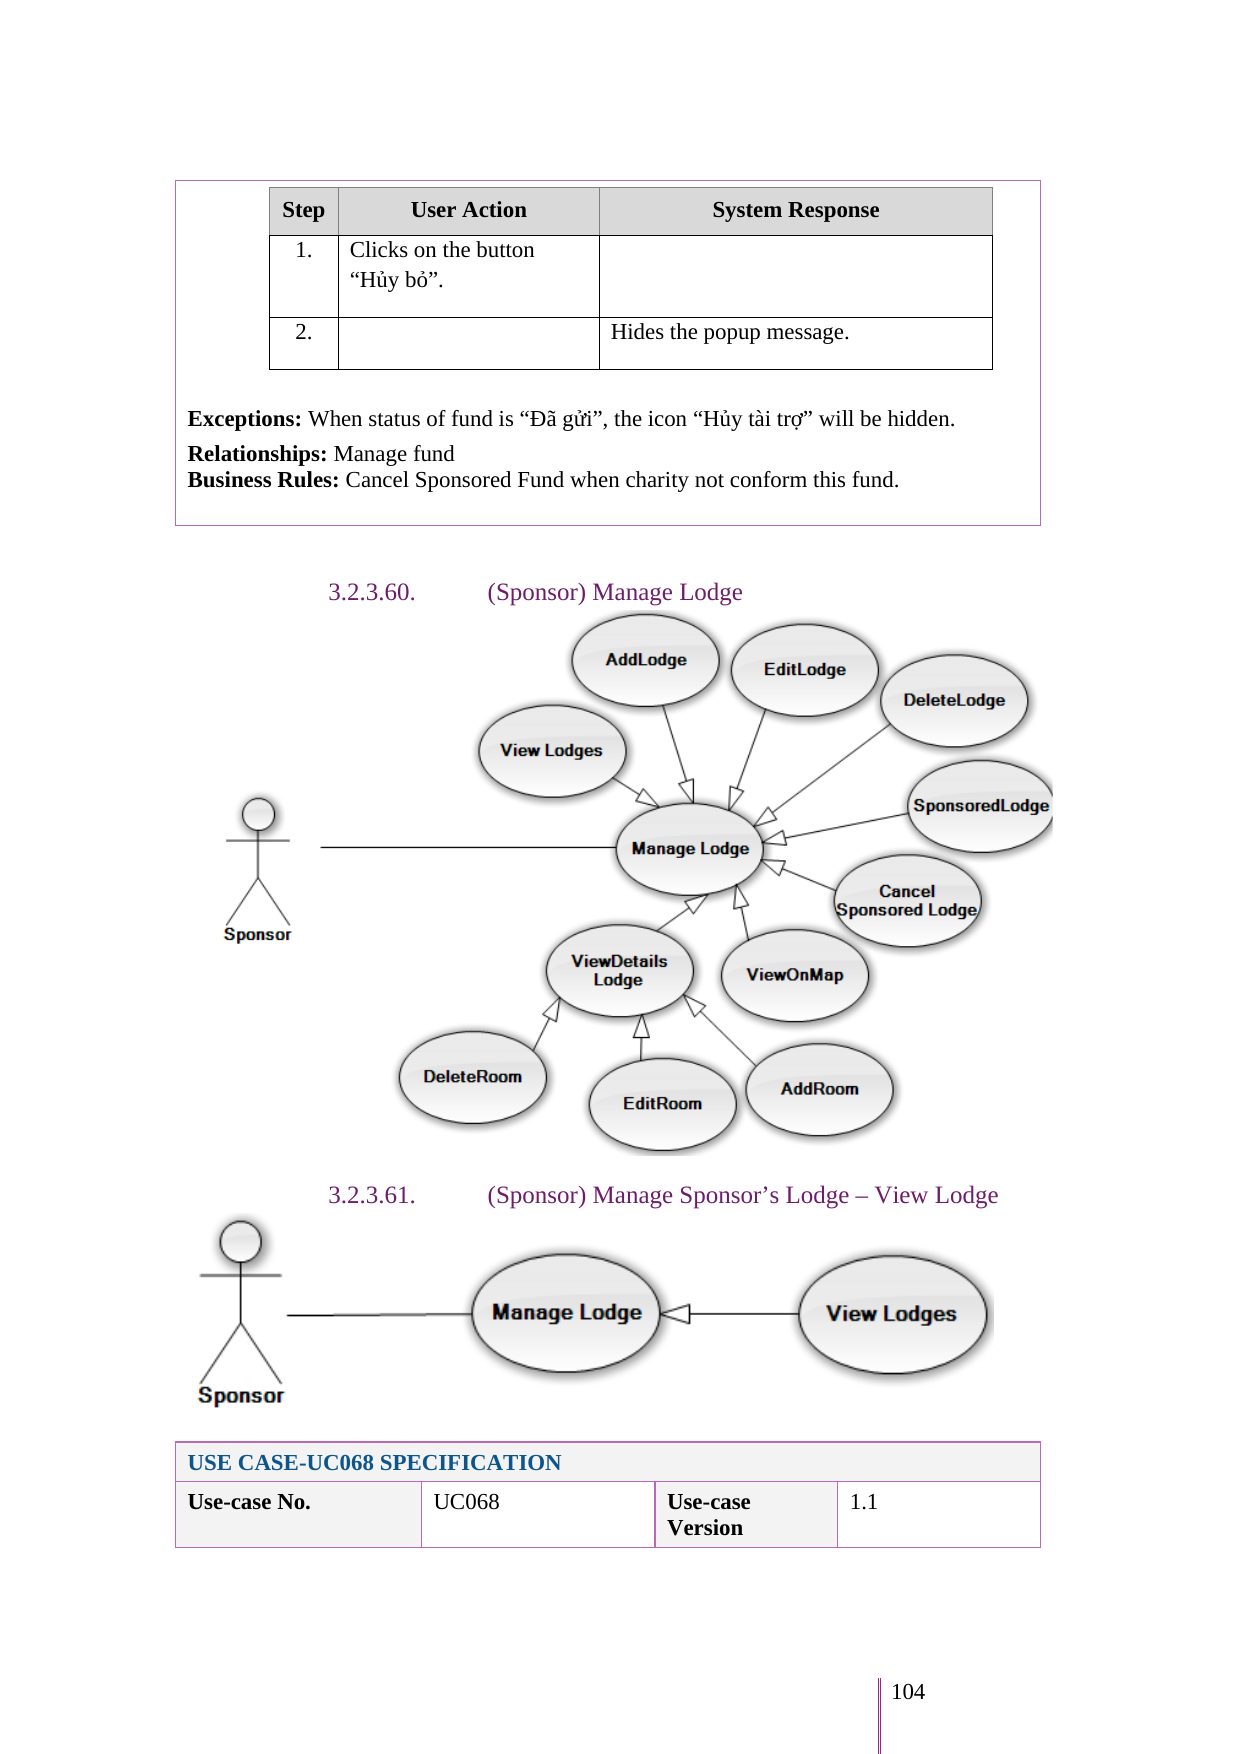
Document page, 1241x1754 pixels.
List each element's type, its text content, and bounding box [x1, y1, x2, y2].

picture [187, 610, 1053, 1156]
subtitle (Sponsor) Manage Sponsor’s Lodge – View Lodge [328, 1181, 1053, 1209]
picture [187, 1213, 994, 1417]
table_header USE CASE-UC068 SPECIFICATION [176, 1443, 1040, 1481]
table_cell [176, 181, 1040, 525]
table_cell Use-case Version [656, 1482, 837, 1547]
table_cell UC068 [422, 1482, 654, 1547]
subtitle (Sponsor) Manage Lodge [328, 577, 1053, 606]
table_cell Use-case No. [176, 1482, 421, 1547]
table_cell 1.1 [838, 1482, 1040, 1547]
